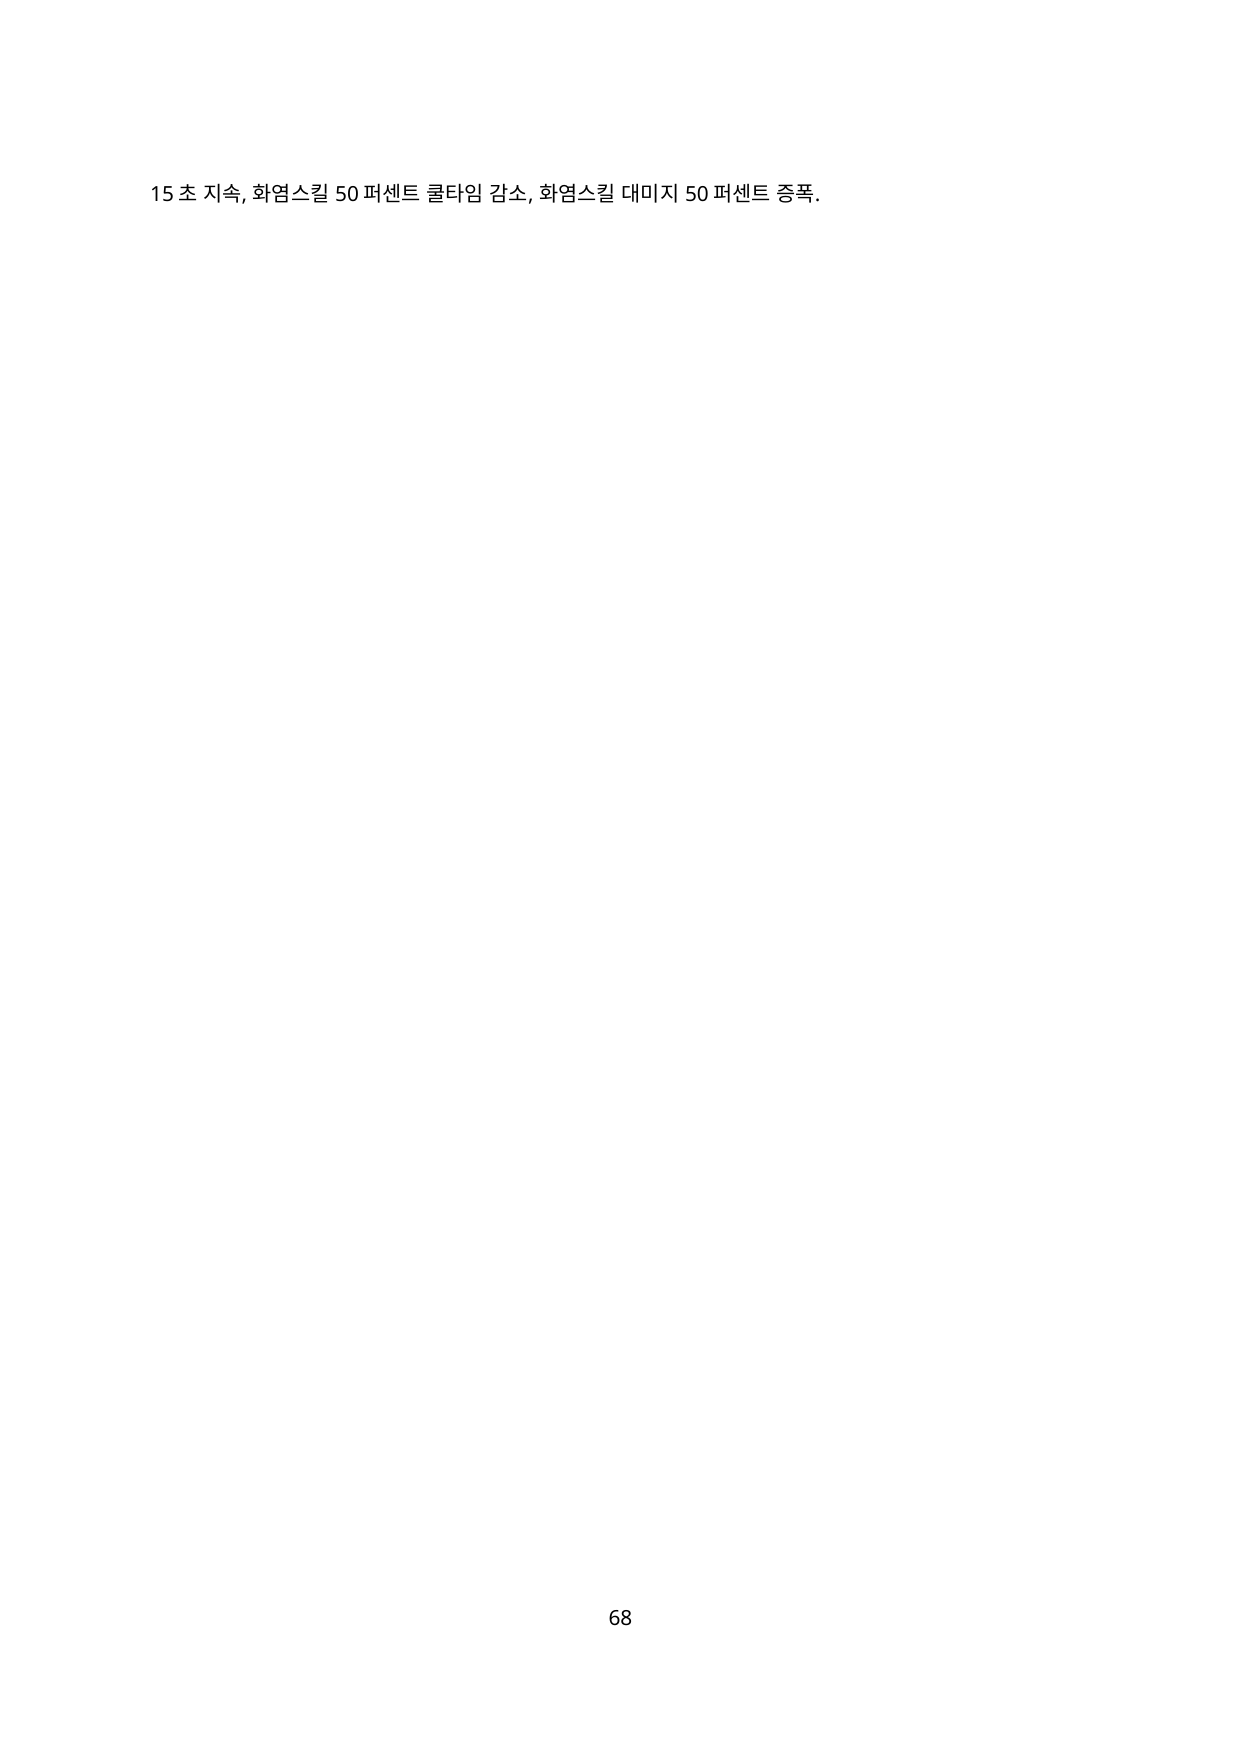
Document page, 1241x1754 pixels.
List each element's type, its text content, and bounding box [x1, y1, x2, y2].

text 15초 지속, 화염스킬 50퍼센트 쿨타임 감소, 화염스킬 대미지 50퍼센트 증폭. [150, 177, 1090, 207]
